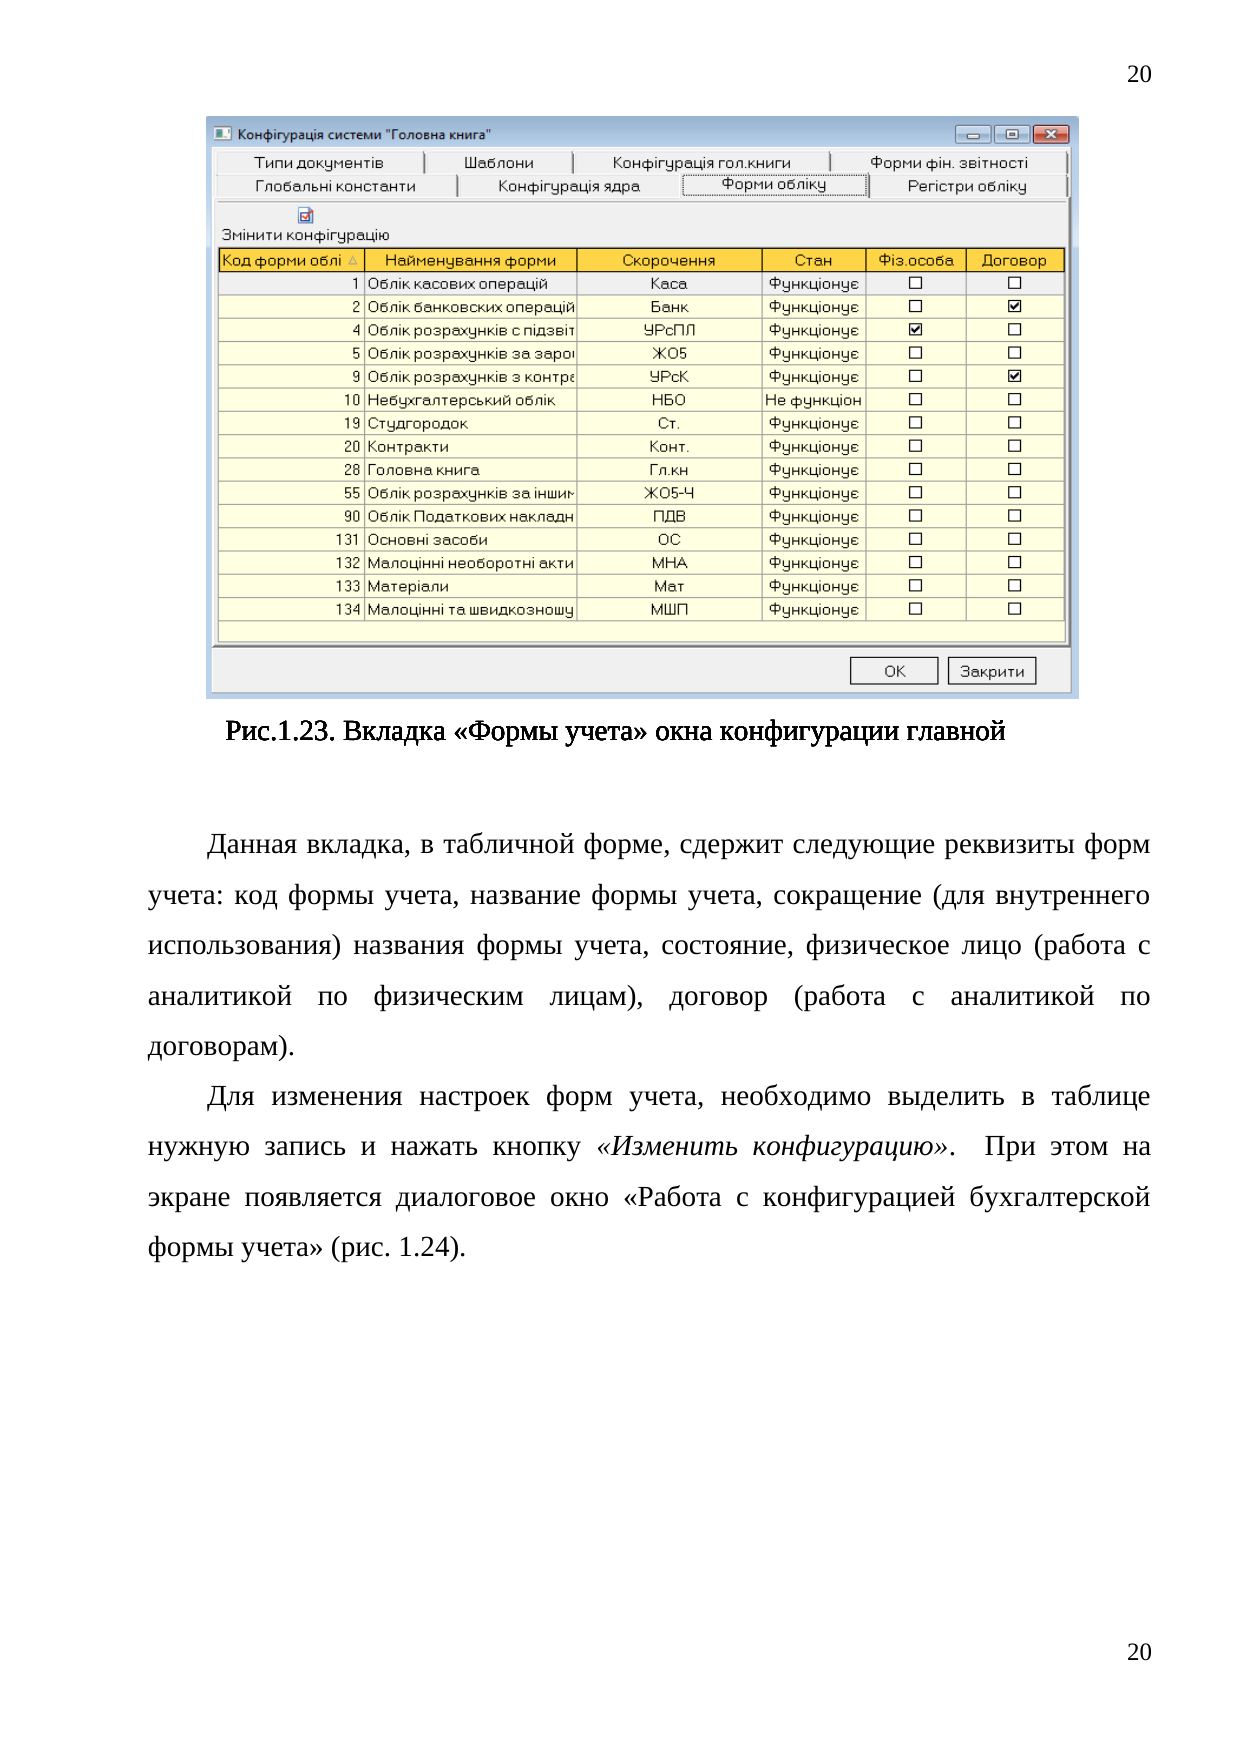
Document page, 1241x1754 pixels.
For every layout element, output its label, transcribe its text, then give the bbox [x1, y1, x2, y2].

text Для изменения настроек форм учета, необходимо выделить в таблице нужную запись и нажать кнопку «Изменить конфигурацию». При этом на экране появляется диалоговое окно «Работа с конфигурацией бухгалтерской формы учета» (рис. 1.24). [148, 1078, 1152, 1263]
picture [206, 116, 1079, 699]
text Данная вкладка, в табличной форме, сдержит следующие реквизиты форм учета: код формы учета, название формы учета, сокращение (для внутреннего использования) названия формы учета, состояние, физическое лицо (работа с аналитикой по физическим лицам), договор (работа с аналитикой по договорам). [148, 827, 1152, 1061]
